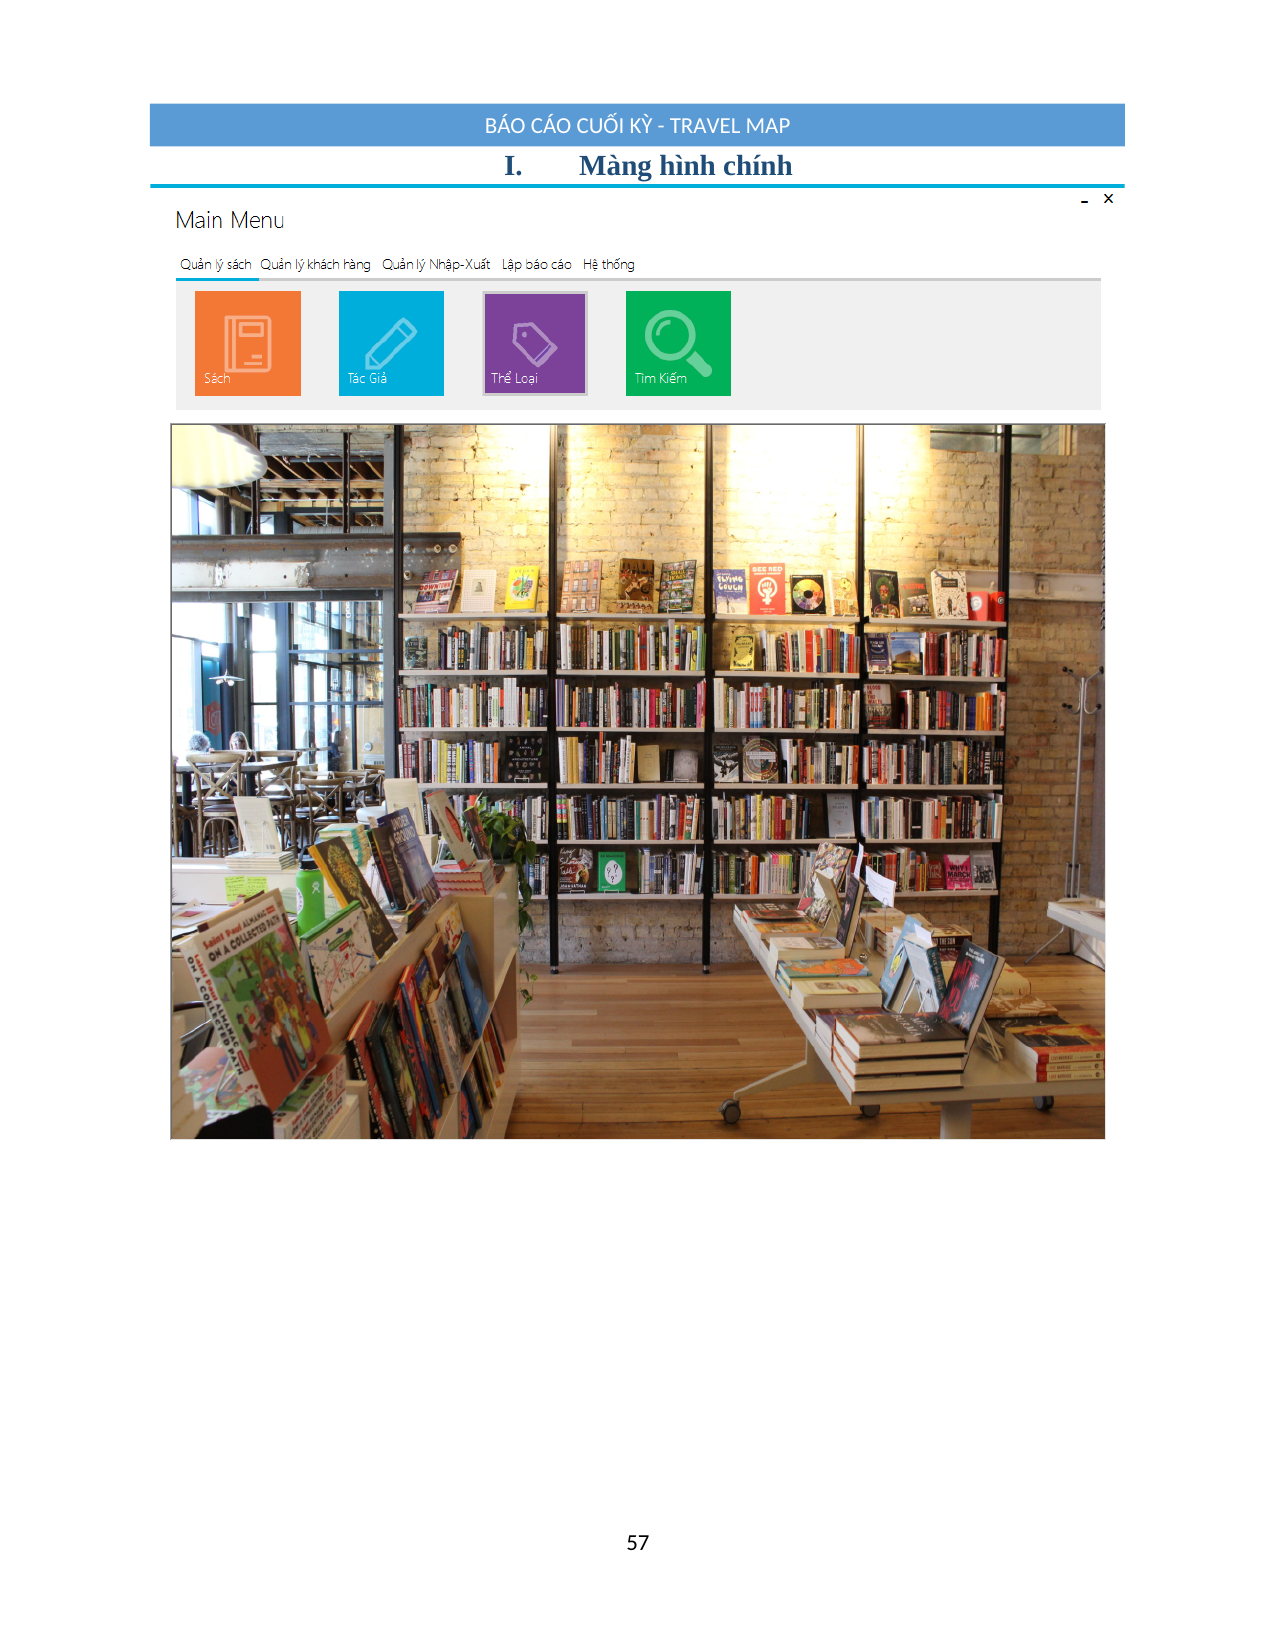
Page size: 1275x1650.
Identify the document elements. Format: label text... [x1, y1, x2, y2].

picture [150, 189, 1125, 1160]
subtitle Màng hình chính [504, 147, 1125, 182]
